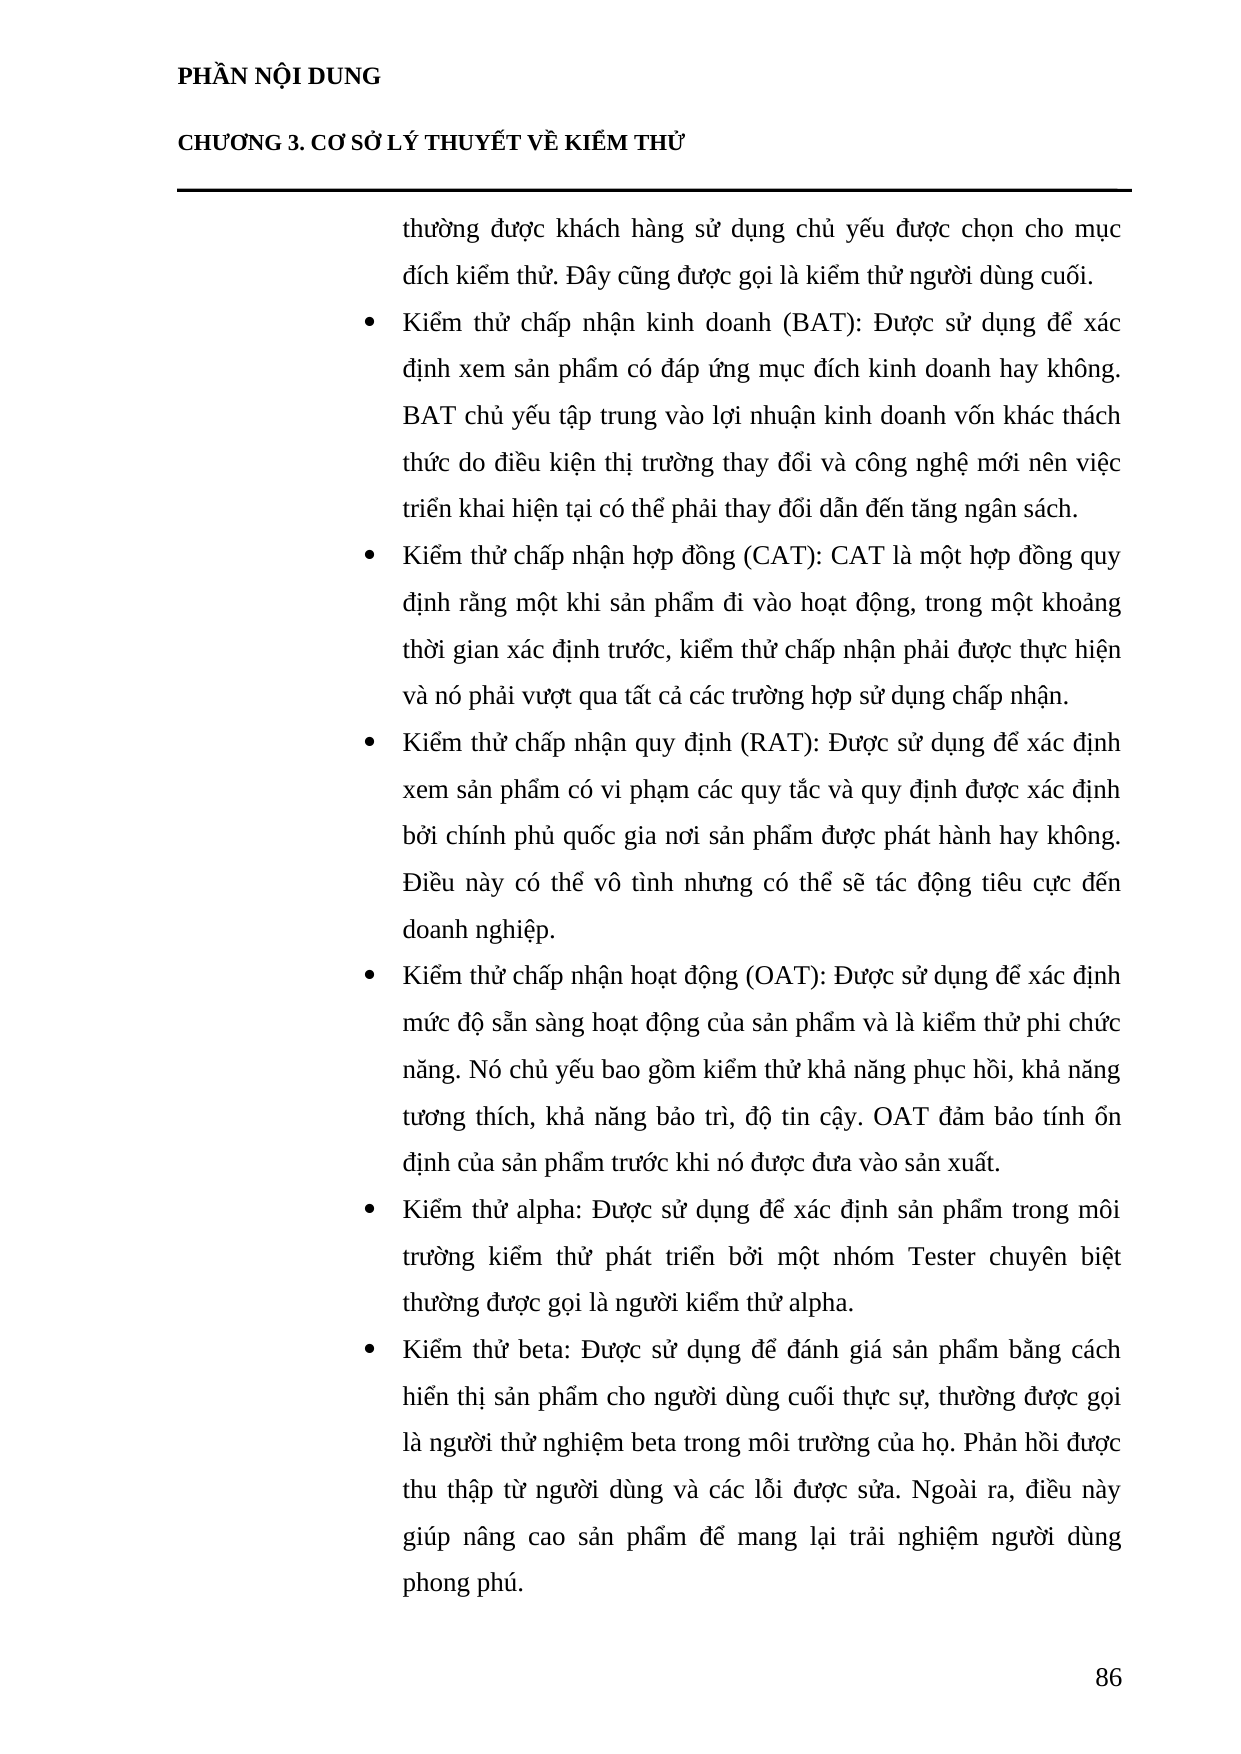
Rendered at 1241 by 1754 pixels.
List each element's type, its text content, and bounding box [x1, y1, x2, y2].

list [365, 212, 1122, 290]
list Kiểm thử beta: Được sử dụng để đánh giá sản phẩm bằng cách hiển thị sản phẩm cho người dùng cuối thực sự, thường được gọi là người thử nghiệm beta trong môi trường của họ. Phản hồi được thu thập từ người dùng và các lỗi được sửa. Ngoài ra, điều này giúp nâng cao sản phẩm để mang lại trải nghiệm người dùng phong phú. [365, 1333, 1122, 1598]
list Kiểm thử chấp nhận hoạt động (OAT): Được sử dụng để xác định mức độ sẵn sàng hoạt động của sản phẩm và là kiểm thử phi chức năng. Nó chủ yếu bao gồm kiểm thử khả năng phục hồi, khả năng tương thích, khả năng bảo trì, độ tin cậy. OAT đảm bảo tính ổn định của sản phẩm trước khi nó được đưa vào sản xuất. [365, 959, 1122, 1177]
list Kiểm thử chấp nhận hợp đồng (CAT): CAT là một hợp đồng quy định rằng một khi sản phẩm đi vào hoạt động, trong một khoảng thời gian xác định trước, kiểm thử chấp nhận phải được thực hiện và nó phải vượt qua tất cả các trường hợp sử dụng chấp nhận. [365, 539, 1122, 711]
list Kiểm thử chấp nhận quy định (RAT): Được sử dụng để xác định xem sản phẩm có vi phạm các quy tắc và quy định được xác định bởi chính phủ quốc gia nơi sản phẩm được phát hành hay không. Điều này có thể vô tình nhưng có thể sẽ tác động tiêu cực đến doanh nghiệp. [365, 726, 1122, 944]
list Kiểm thử alpha: Được sử dụng để xác định sản phẩm trong môi trường kiểm thử phát triển bởi một nhóm Tester chuyên biệt thường được gọi là người kiểm thử alpha. [365, 1193, 1122, 1317]
list Kiểm thử chấp nhận kinh doanh (BAT): Được sử dụng để xác định xem sản phẩm có đáp ứng mục đích kinh doanh hay không. BAT chủ yếu tập trung vào lợi nhuận kinh doanh vốn khác thách thức do điều kiện thị trường thay đổi và công nghệ mới nên việc triển khai hiện tại có thể phải thay đổi dẫn đến tăng ngân sách. [365, 306, 1122, 524]
